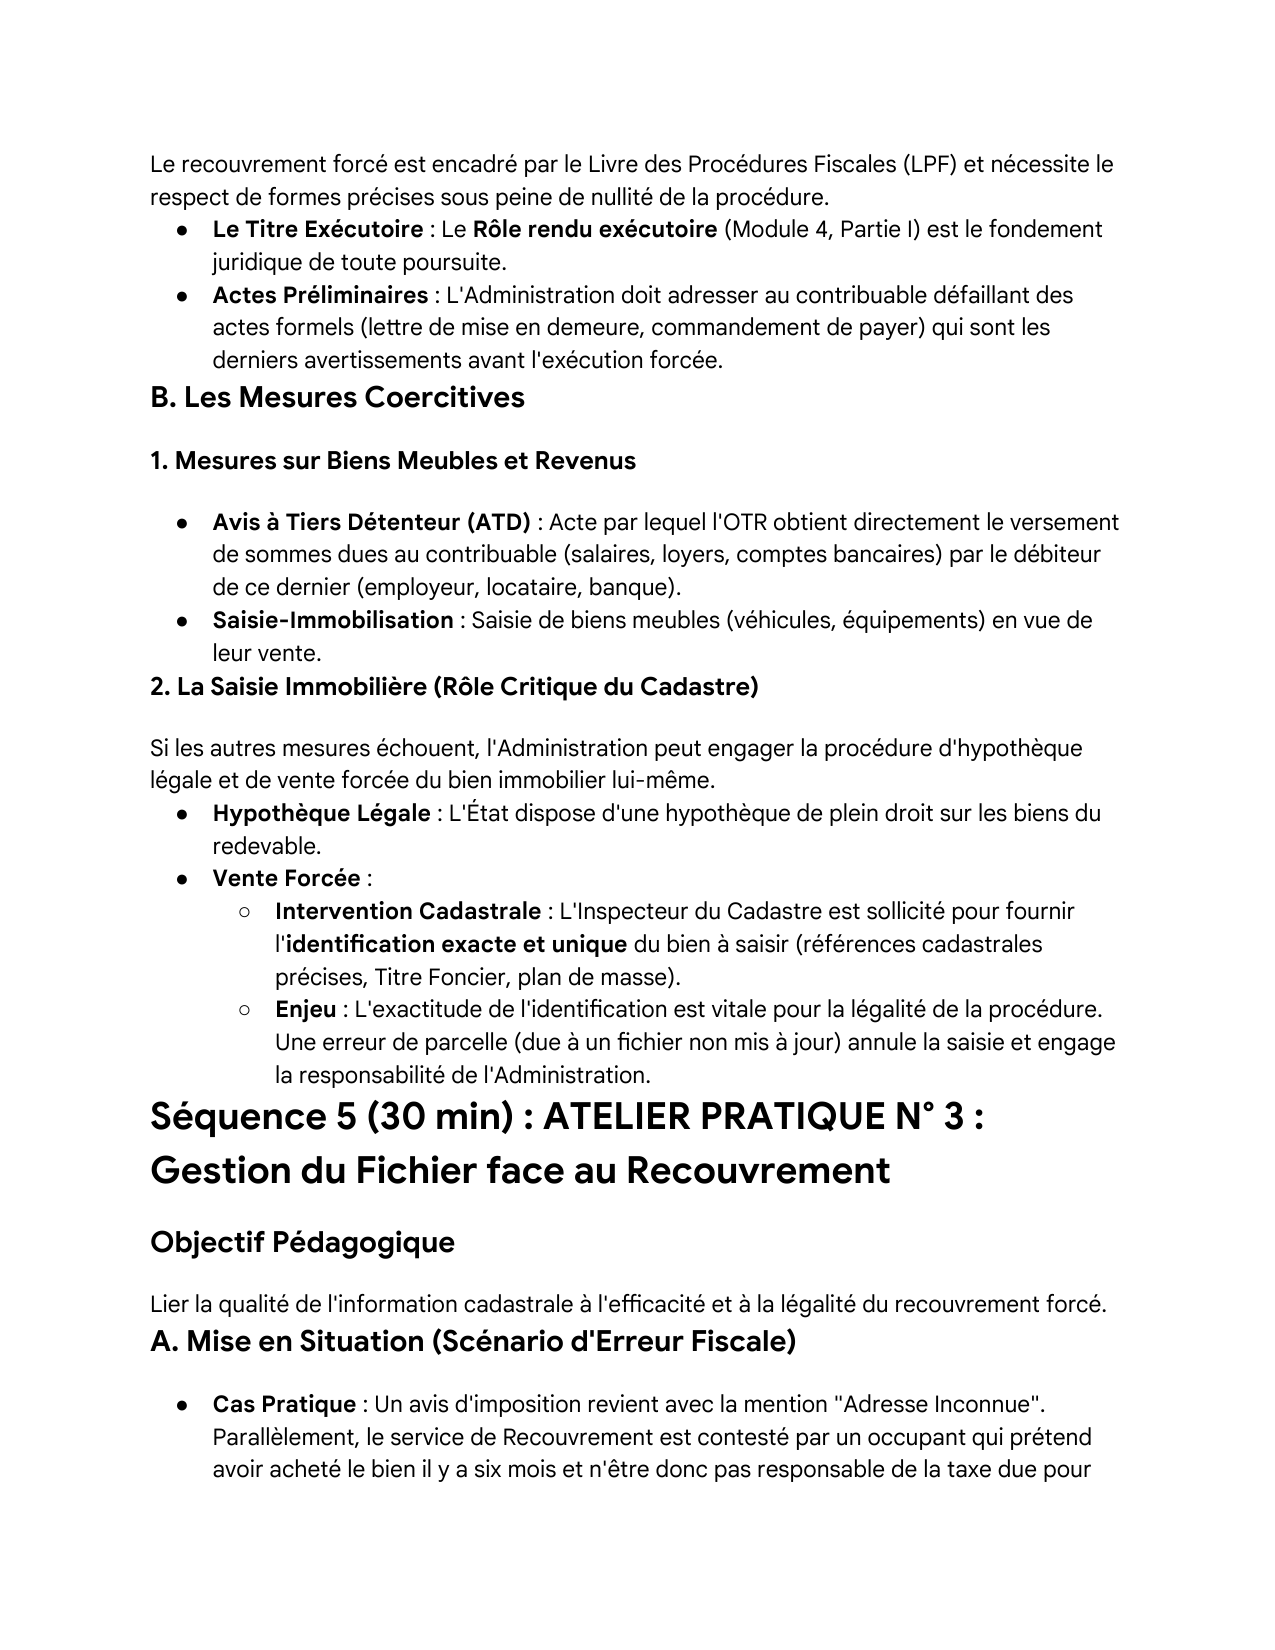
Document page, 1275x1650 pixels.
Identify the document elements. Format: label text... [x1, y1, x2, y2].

subtitle 2. La Saisie Immobilière (Rôle Critique du Cadastre) [150, 671, 1125, 703]
list Avis à Tiers Détenteur (ATD) : Acte par lequel l'OTR obtient directement le versement de sommes dues au contribuable (salaires, loyers, comptes bancaires) par le débiteur de ce dernier (employeur, locataire, banque). [175, 508, 1125, 602]
subtitle B. Les Mesures Coercitives [150, 379, 1125, 416]
text Le recouvrement forcé est encadré par le Livre des Procédures Fiscales (LPF) et nécessite le respect de formes précises sous peine de nullité de la procédure. [150, 150, 1125, 211]
list Intervention Cadastrale : L'Inspecteur du Cadastre est sollicité pour fournir l'identification exacte et unique du bien à saisir (références cadastrales précises, Titre Foncier, plan de masse). [237, 897, 1125, 991]
list Hypothèque Légale : L'État dispose d'une hypothèque de plein droit sur les biens du redevable. [175, 799, 1125, 861]
subtitle A. Mise en Situation (Scénario d'Erreur Fiscale) [150, 1323, 1125, 1360]
list Enjeu : L'exactitude de l'identification est vitale pour la légalité de la procédure. Une erreur de parcelle (due à un fichier non mis à jour) annule la saisie et engage la responsabilité de l'Administration. [237, 995, 1125, 1089]
list Actes Préliminaires : L'Administration doit adresser au contribuable défaillant des actes formels (lettre de mise en demeure, commandement de payer) qui sont les derniers avertissements avant l'exécution forcée. [175, 281, 1125, 375]
subtitle Objectif Pédagogique [150, 1224, 1125, 1261]
subtitle Séquence 5 (30 min) : ATELIER PRATIQUE N° 3 : Gestion du Fichier face au Recouvrement [150, 1093, 1125, 1194]
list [175, 1390, 1125, 1484]
list Le Titre Exécutoire : Le Rôle rendu exécutoire (Module 4, Partie I) est le fondement juridique de toute poursuite. [175, 215, 1125, 277]
text Lier la qualité de l'information cadastrale à l'efficacité et à la légalité du recouvrement forcé. [150, 1291, 1125, 1319]
text Si les autres mesures échouent, l'Administration peut engager la procédure d'hypothèque légale et de vente forcée du bien immobilier lui-même. [150, 734, 1125, 795]
subtitle 1. Mesures sur Biens Meubles et Revenus [150, 446, 1125, 477]
list Saisie-Immobilisation : Saisie de biens meubles (véhicules, équipements) en vue de leur vente. [175, 606, 1125, 667]
list Vente Forcée : [175, 864, 1125, 893]
